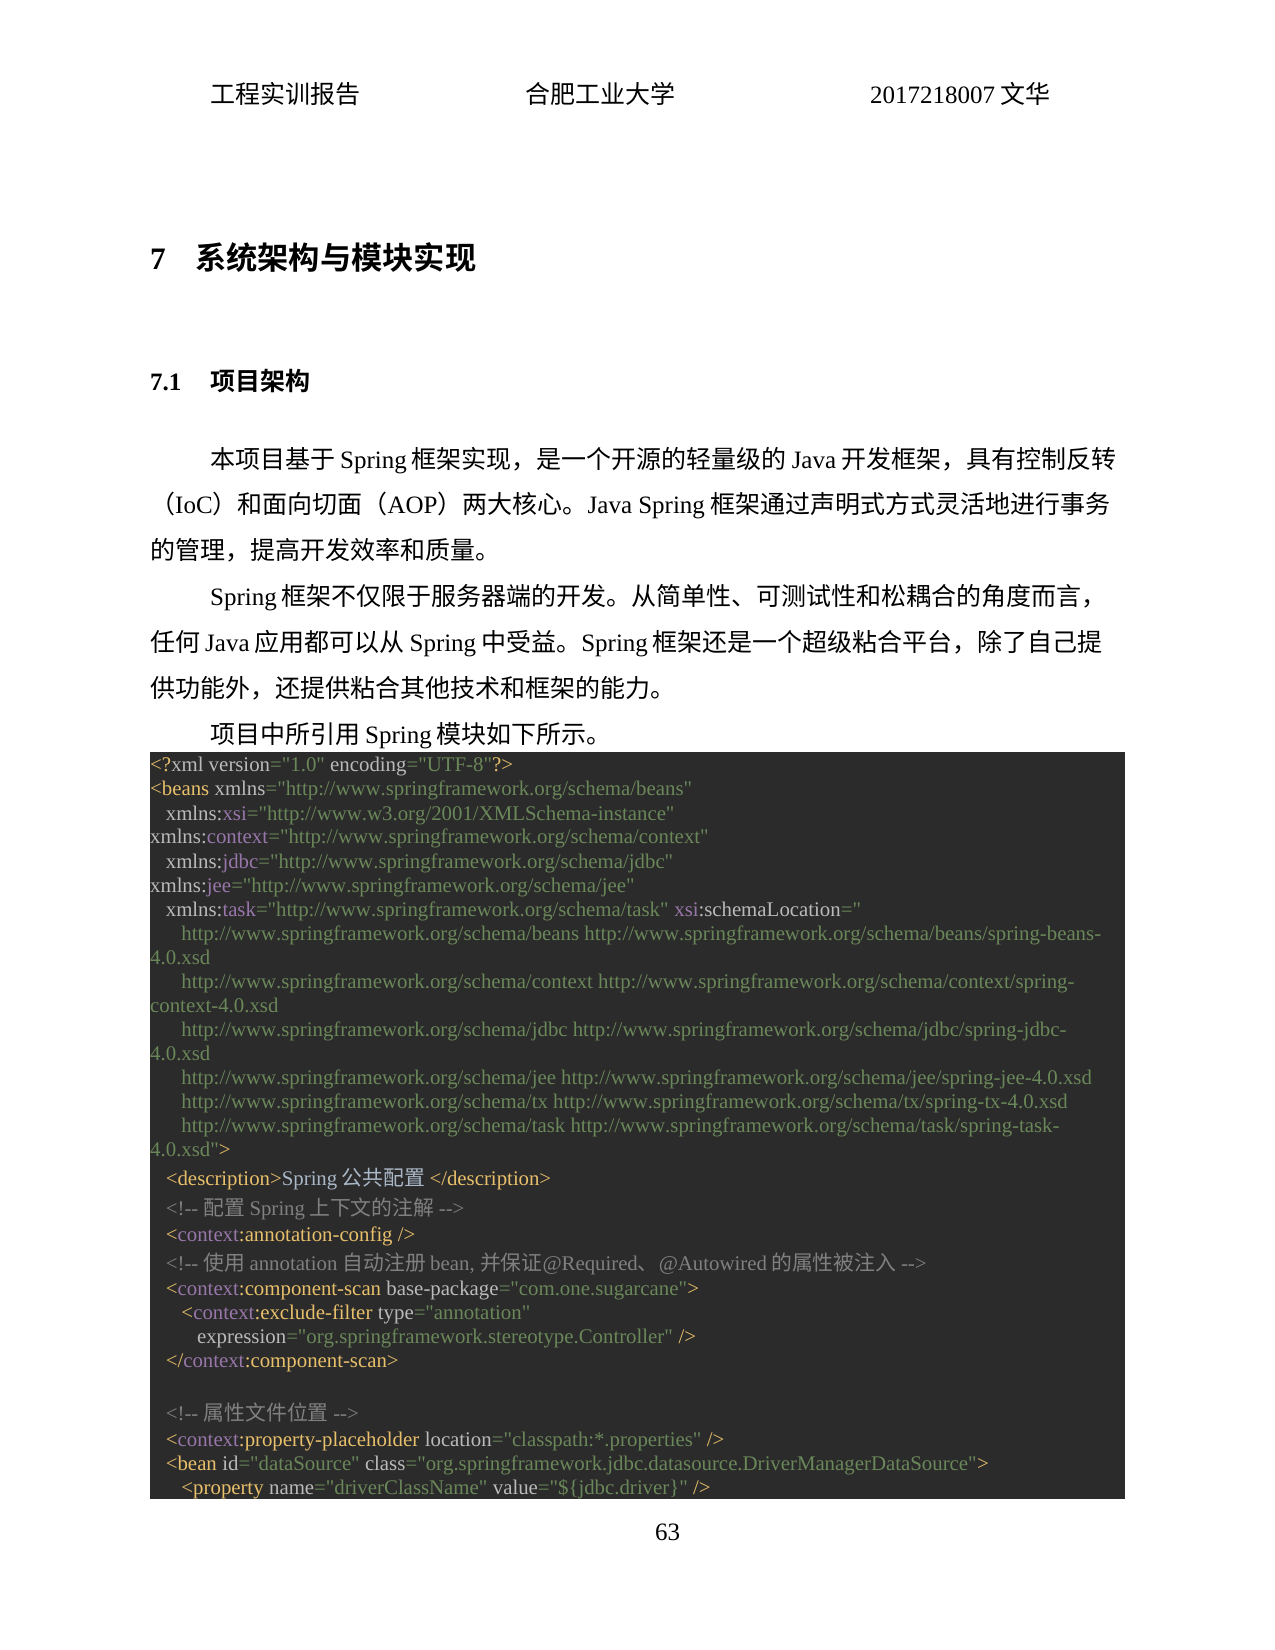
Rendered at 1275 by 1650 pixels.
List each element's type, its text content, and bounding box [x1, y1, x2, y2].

subtitle 项目架构 [150, 362, 1125, 398]
text Spring框架不仅限于服务器端的开发。从简单性、可测试性和松耦合的角度而言，任何Java应用都可以从Spring中受益。Spring框架还是一个超级粘合平台，除了自己提供功能外，还提供粘合其他技术和框架的能力。 [150, 569, 1125, 706]
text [150, 752, 1125, 1499]
text 本项目基于Spring框架实现，是一个开源的轻量级的Java开发框架，具有控制反转（IoC）和面向切面（AOP）两大核心。Java Spring框架通过声明式方式灵活地进行事务的管理，提高开发效率和质量。 [150, 431, 1125, 569]
subtitle 系统架构与模块实现 [150, 233, 1125, 278]
text 项目中所引用Spring模块如下所示。 [150, 706, 1125, 752]
